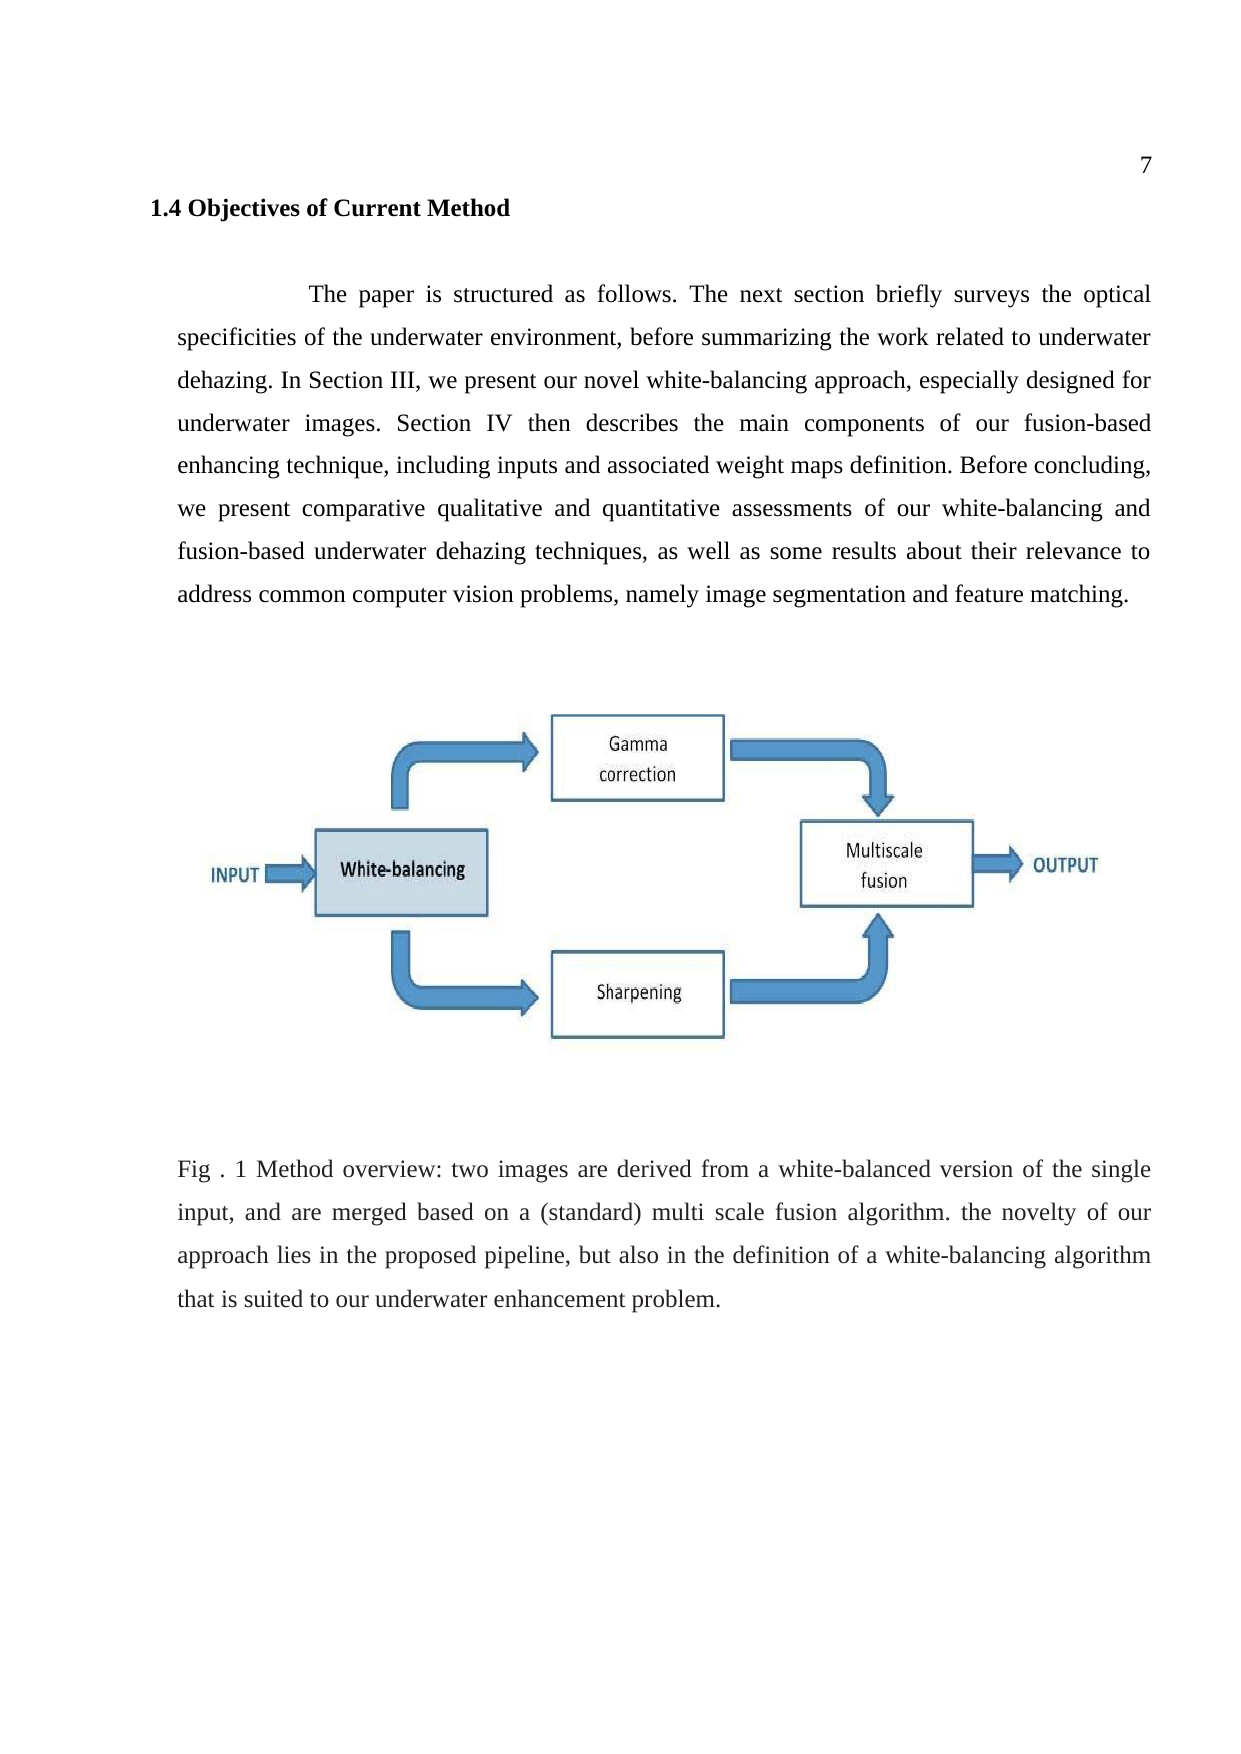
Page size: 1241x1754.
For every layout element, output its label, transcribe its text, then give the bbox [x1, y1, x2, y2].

list Objectives of Current Method [150, 193, 1152, 222]
text 7 [177, 150, 1152, 179]
text The paper is structured as follows. The next section briefly surveys the optical specificities of the underwater environment, before summarizing the work related to underwater dehazing. In Section III, we present our novel white-balancing approach, especially designed for underwater images. Section IV then describes the main components of our fusion-based enhancing technique, including inputs and associated weight maps definition. Before concluding, we present comparative qualitative and quantitative assessments of our white-balancing and fusion-based underwater dehazing techniques, as well as some results about their relevance to address common computer vision problems, namely image segmentation and feature matching. [177, 279, 1152, 608]
text Fig . 1 Method overview: two images are derived from a white-balanced version of the single input, and are merged based on a (standard) multi scale fusion algorithm. the novelty of our approach lies in the proposed pipeline, but also in the definition of a white-balancing algorithm that is suited to our underwater enhancement problem. [177, 1154, 1152, 1312]
picture [200, 714, 1102, 1054]
